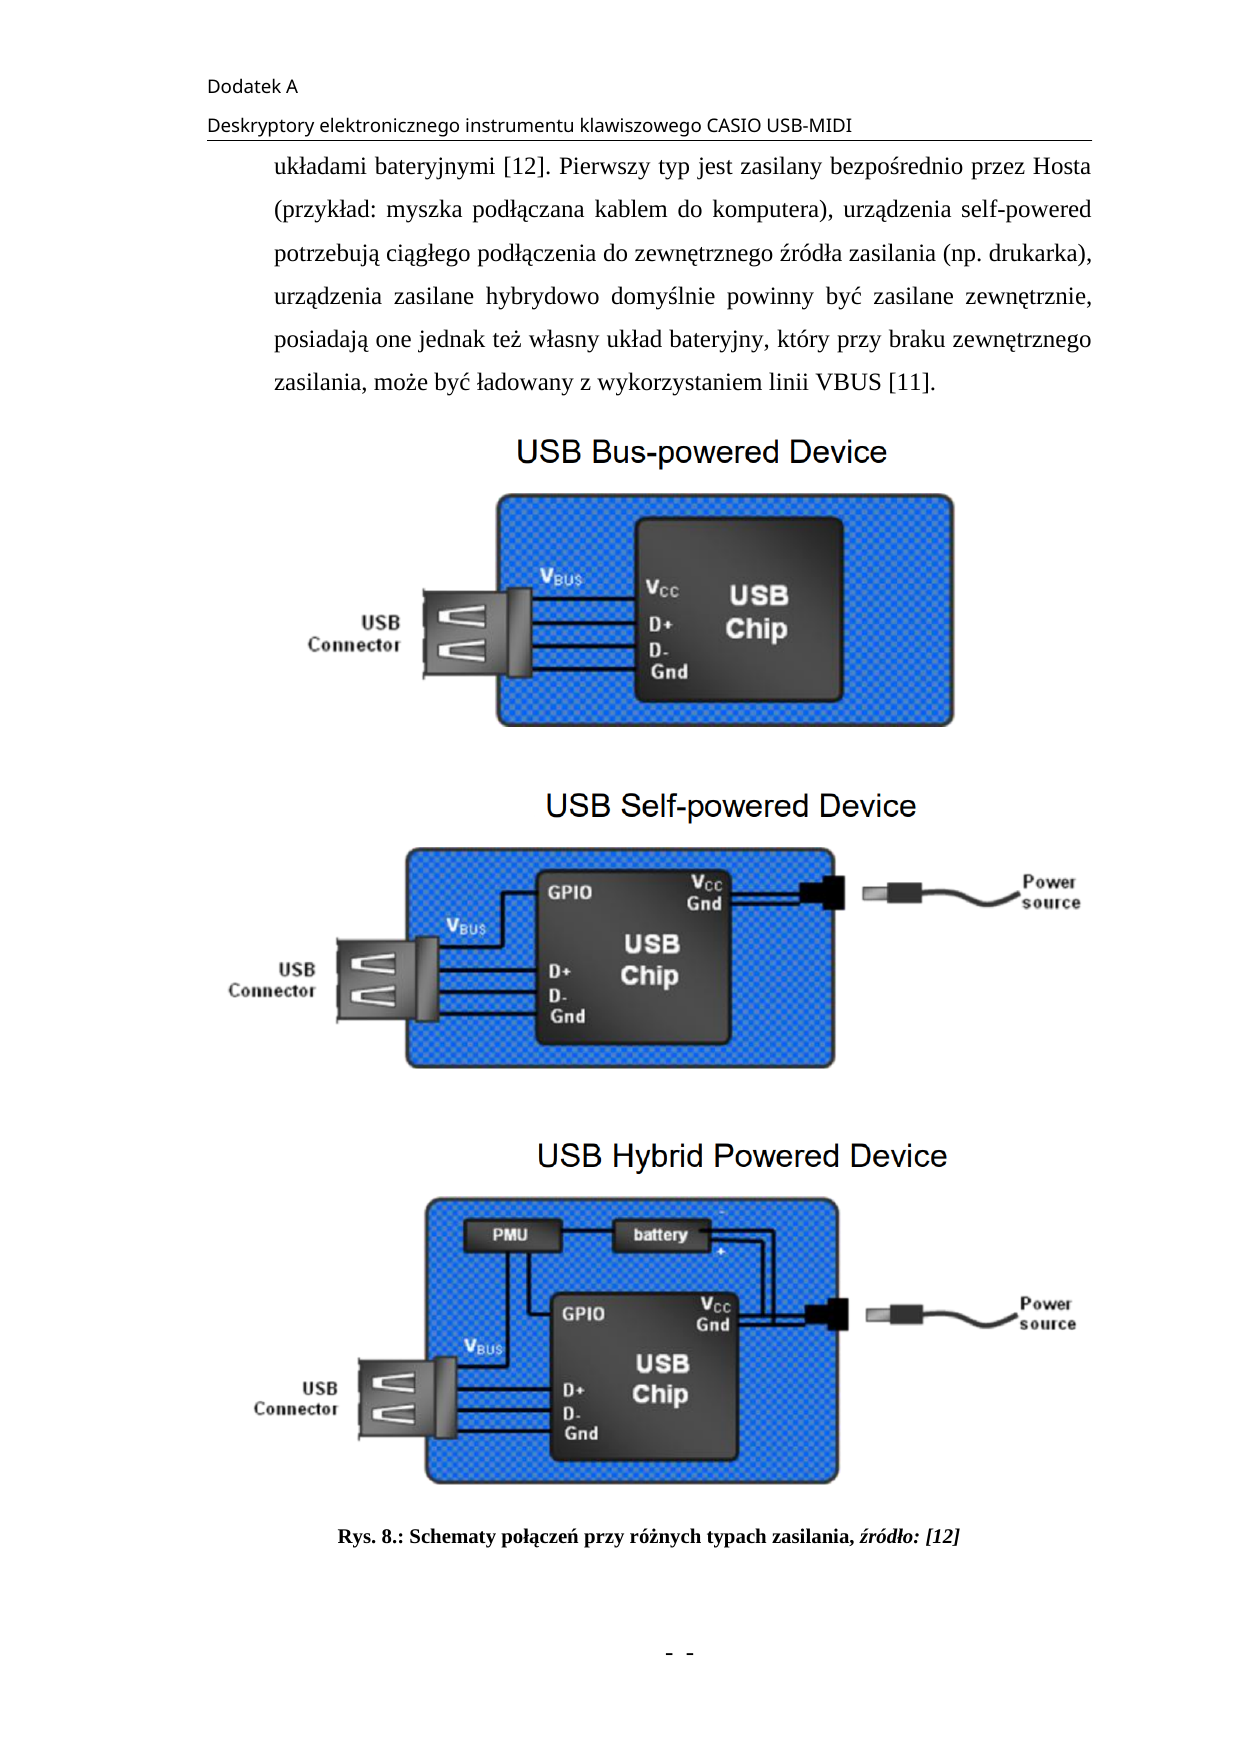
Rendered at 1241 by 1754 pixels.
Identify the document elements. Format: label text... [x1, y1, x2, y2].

text Rys. 8.: Schematy połączeń przy różnych typach zasilania, źródło: [12] [207, 1524, 1092, 1548]
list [236, 151, 1092, 396]
picture [206, 422, 1093, 1498]
